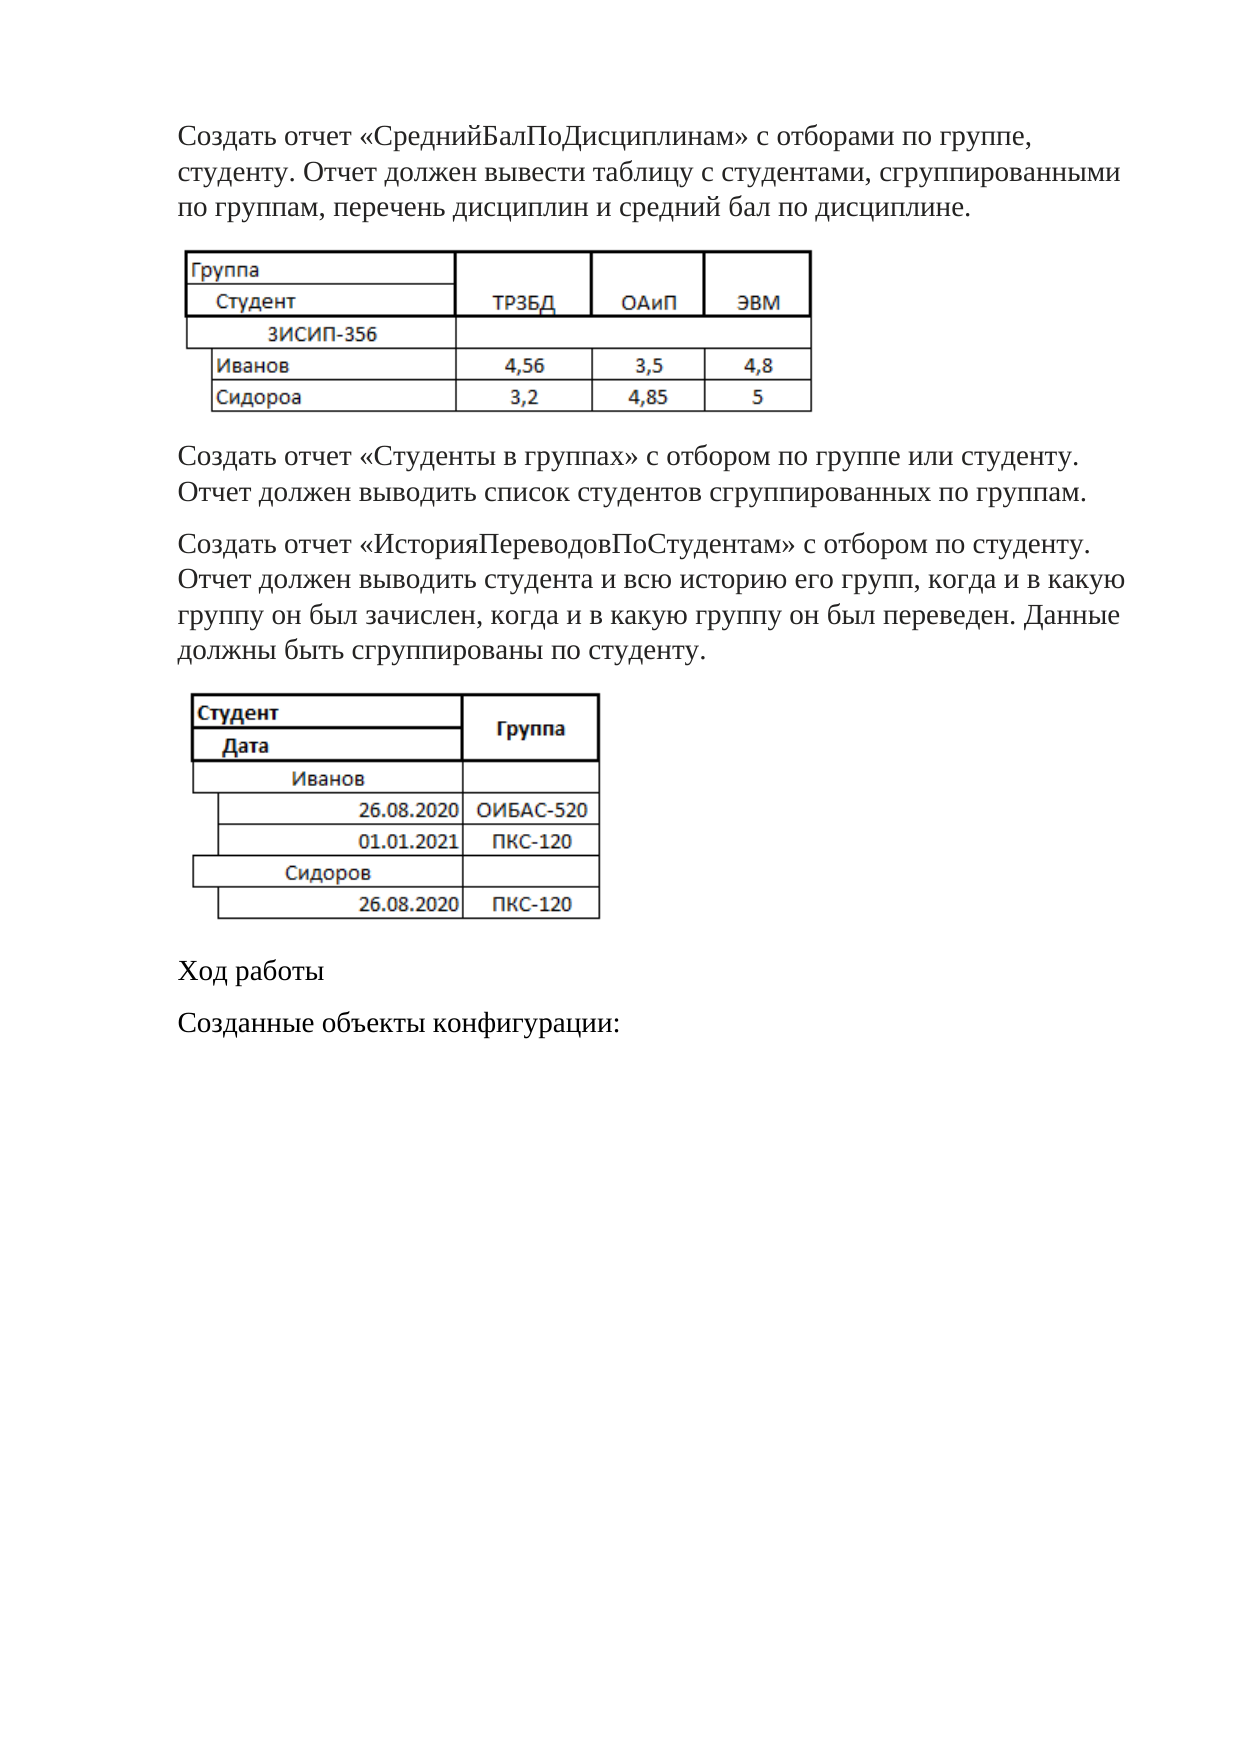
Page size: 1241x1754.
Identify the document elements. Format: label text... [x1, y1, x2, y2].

picture [177, 241, 831, 420]
text Создать отчет «СреднийБалПоДисциплинам» с отборами по группе, студенту. Отчет должен вывести таблицу с студентами, сгруппированными по группам, перечень дисциплин и средний бал по дисциплине. [177, 118, 1152, 223]
picture [177, 684, 627, 935]
text Созданные объекты конфигурации: [177, 1005, 1152, 1039]
text Ход работы [177, 953, 1152, 986]
text Создать отчет «ИсторияПереводовПоСтудентам» с отбором по студенту. Отчет должен выводить студента и всю историю его групп, когда и в какую группу он был зачислен, когда и в какую группу он был переведен. Данные должны быть сгруппированы по студенту. [177, 526, 1152, 666]
text Создать отчет «Студенты в группах» с отбором по группе или студенту. Отчет должен выводить список студентов сгруппированных по группам. [177, 438, 1152, 507]
